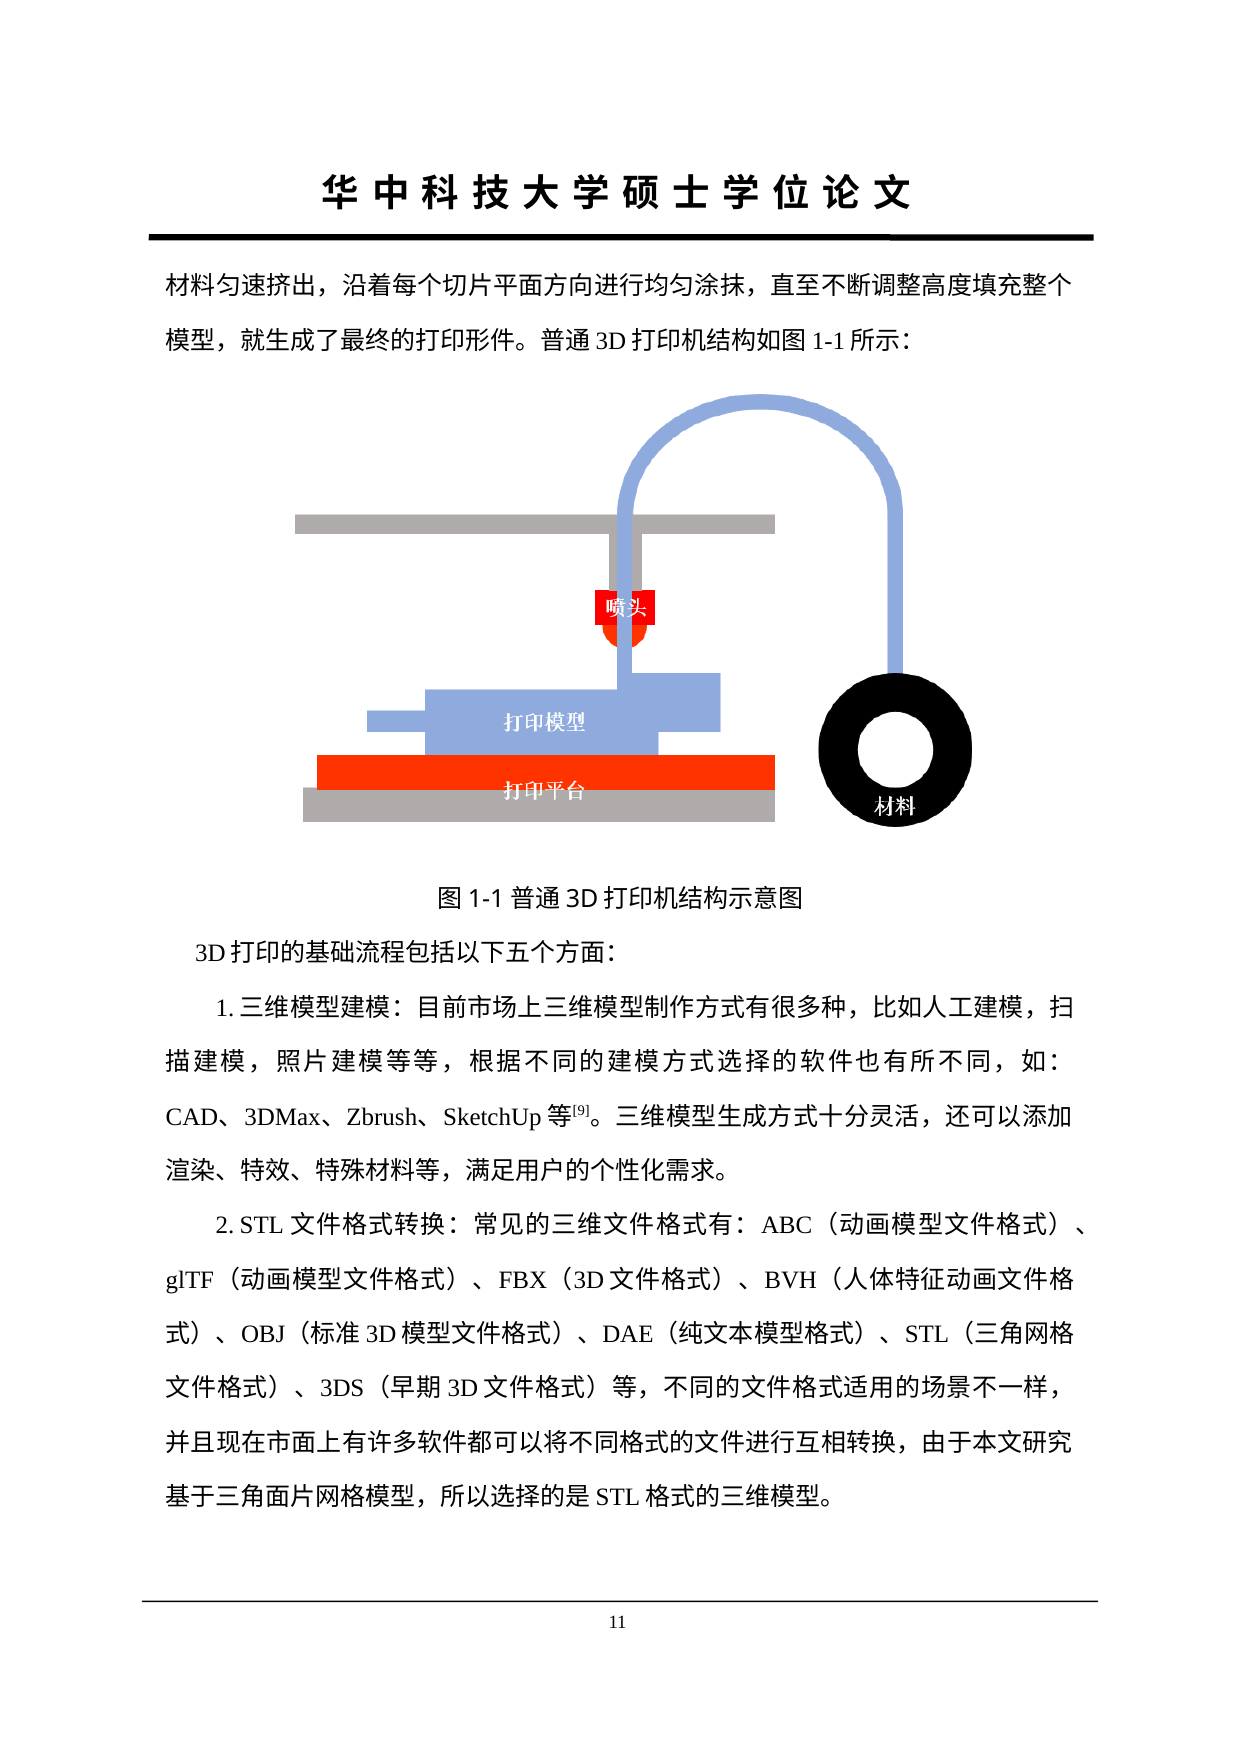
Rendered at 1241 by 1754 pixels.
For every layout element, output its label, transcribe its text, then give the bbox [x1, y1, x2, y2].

picture [269, 374, 992, 865]
text 3D打印的基础流程包括以下五个方面： [165, 933, 1075, 969]
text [165, 266, 1075, 356]
text 图 1-1 普通3D打印机结构示意图 [165, 878, 1075, 915]
list STL文件格式转换：常见的三维文件格式有：ABC（动画模型文件格式）、glTF（动画模型文件格式）、FBX（3D文件格式）、BVH（人体特征动画文件格式）、OBJ（标准3D模型文件格式）、DAE（纯文本模型格式）、STL（三角网格文件格式）、3DS（早期3D文件格式）等，不同的文件格式适用的场景不一样，并且现在市面上有许多软件都可以将不同格式的文件进行互相转换，由于本文研究基于三角面片网格模型，所以选择的是STL格式的三维模型。 [165, 1205, 1075, 1513]
list 三维模型建模：目前市场上三维模型制作方式有很多种，比如人工建模，扫描建模，照片建模等等，根据不同的建模方式选择的软件也有所不同，如：CAD、3DMax、Zbrush、SketchUp等[9]。三维模型生成方式十分灵活，还可以添加渲染、特效、特殊材料等，满足用户的个性化需求。 [165, 987, 1075, 1187]
